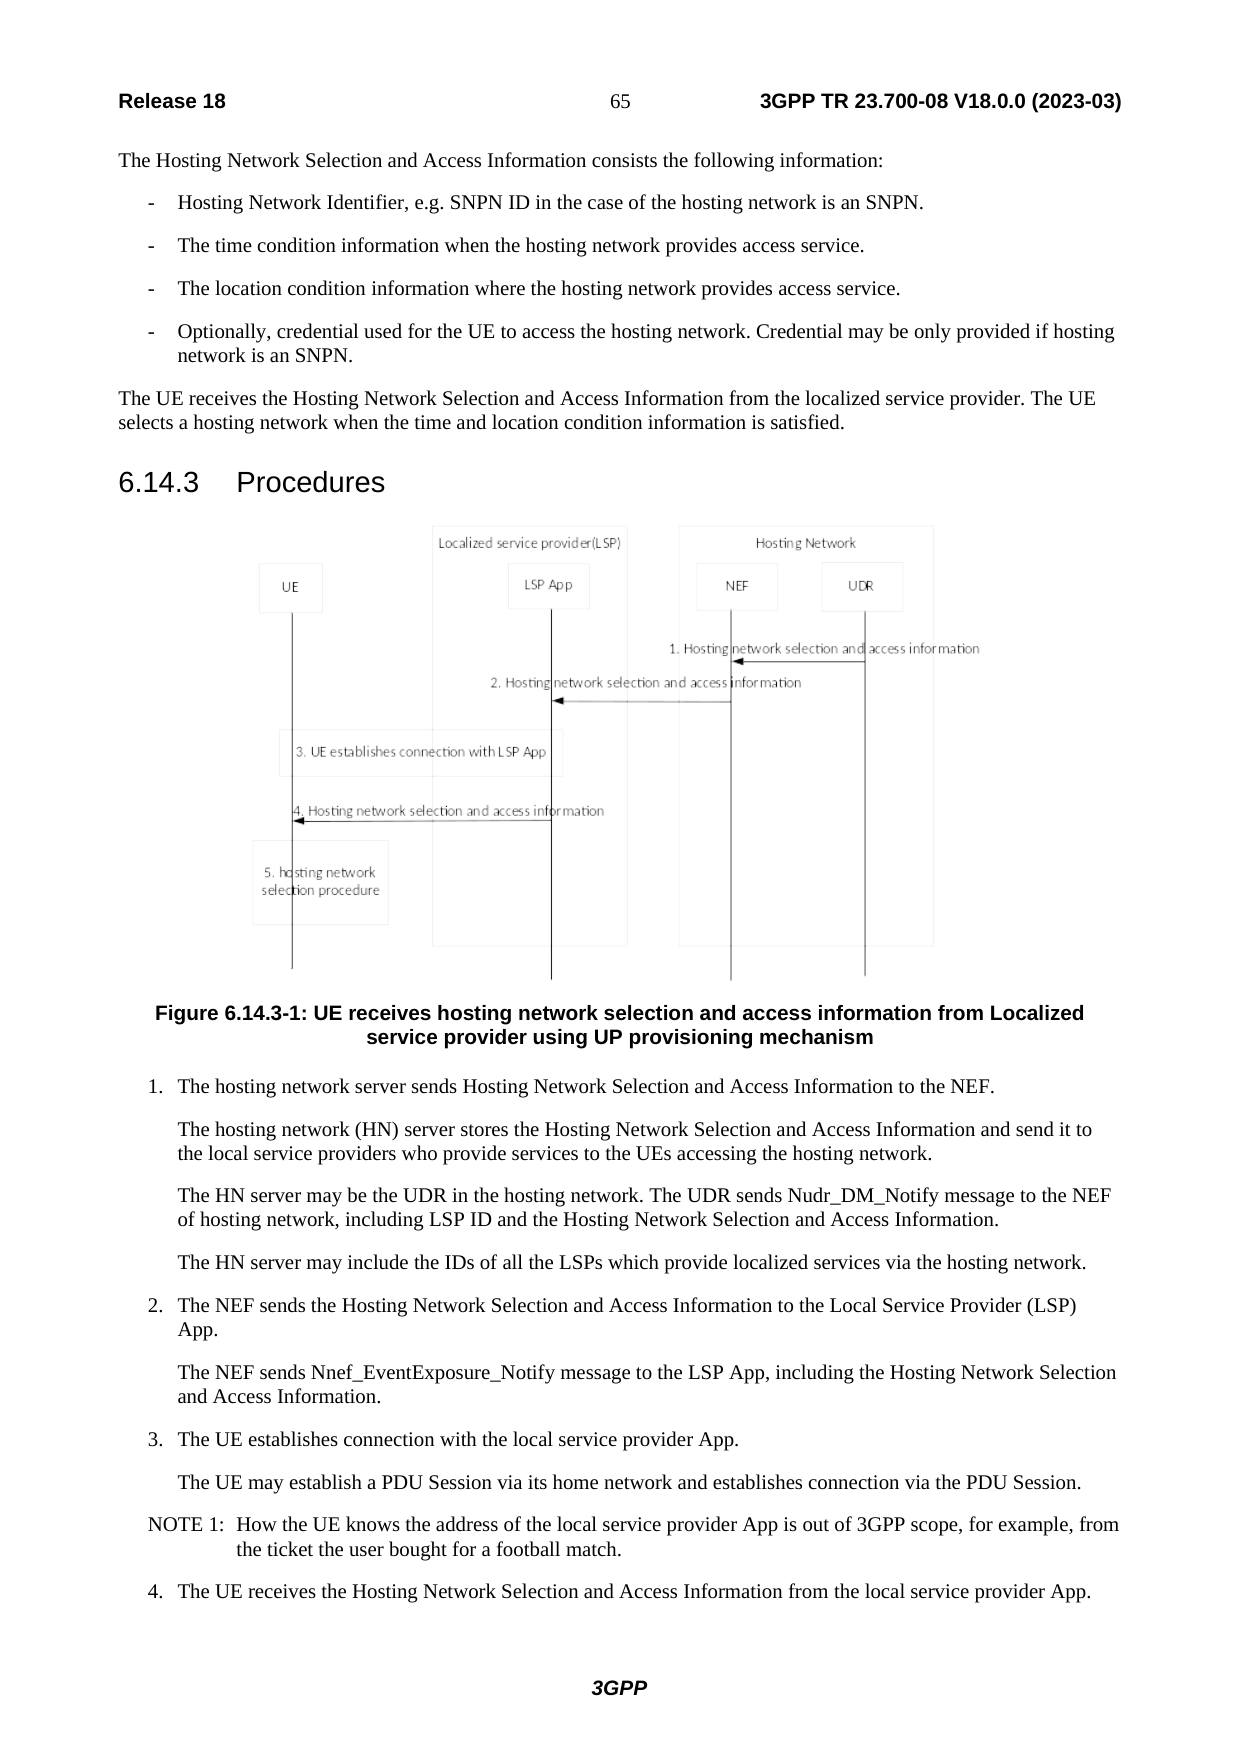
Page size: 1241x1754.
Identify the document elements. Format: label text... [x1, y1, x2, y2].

subtitle 6.14.3 Procedures [118, 465, 1122, 498]
text - The location condition information where the hosting network provides access service. [148, 276, 1122, 300]
text The HN server may include the IDs of all the LSPs which provide localized services via the hosting network. [148, 1250, 1122, 1274]
text Figure 6.14.3-1: UE receives hosting network selection and access information from Localized service provider using UP provisioning mechanism [118, 1001, 1122, 1049]
text NOTE 1: How the UE knows the address of the local service provider App is out of 3GPP scope, for example, from the ticket the user bought for a football match. [148, 1512, 1122, 1561]
text 3. The UE establishes connection with the local service provider App. [148, 1427, 1122, 1451]
text 1. The hosting network server sends Hosting Network Selection and Access Information to the NEF. [148, 1074, 1122, 1098]
text The Hosting Network Selection and Access Information consists the following information: [118, 147, 1122, 172]
text - Optionally, credential used for the UE to access the hosting network. Credential may be only provided if hosting network is an SNPN. [148, 319, 1122, 367]
text 2. The NEF sends the Hosting Network Selection and Access Information to the Local Service Provider (LSP) App. [148, 1293, 1122, 1341]
text The HN server may be the UDR in the hosting network. The UDR sends Nudr_DM_Notify message to the NEF of hosting network, including LSP ID and the Hosting Network Selection and Access Information. [148, 1183, 1122, 1231]
text - The time condition information when the hosting network provides access service. [148, 233, 1122, 257]
text The UE receives the Hosting Network Selection and Access Information from the localized service provider. The UE selects a hosting network when the time and location condition information is satisfied. [118, 386, 1122, 434]
text The hosting network (HN) server stores the Hosting Network Selection and Access Information and send it to the local service providers who provide services to the UEs accessing the hosting network. [148, 1116, 1122, 1164]
text The UE may establish a PDU Session via its home network and establishes connection via the PDU Session. [148, 1469, 1122, 1494]
text - Hosting Network Identifier, e.g. SNPN ID in the case of the hosting network is an SNPN. [148, 190, 1122, 214]
text 4. The UE receives the Hosting Network Selection and Access Information from the local service provider App. [148, 1579, 1122, 1603]
text The NEF sends Nnef_EventExposure_Notify message to the LSP App, including the Hosting Network Selection and Access Information. [148, 1360, 1122, 1408]
